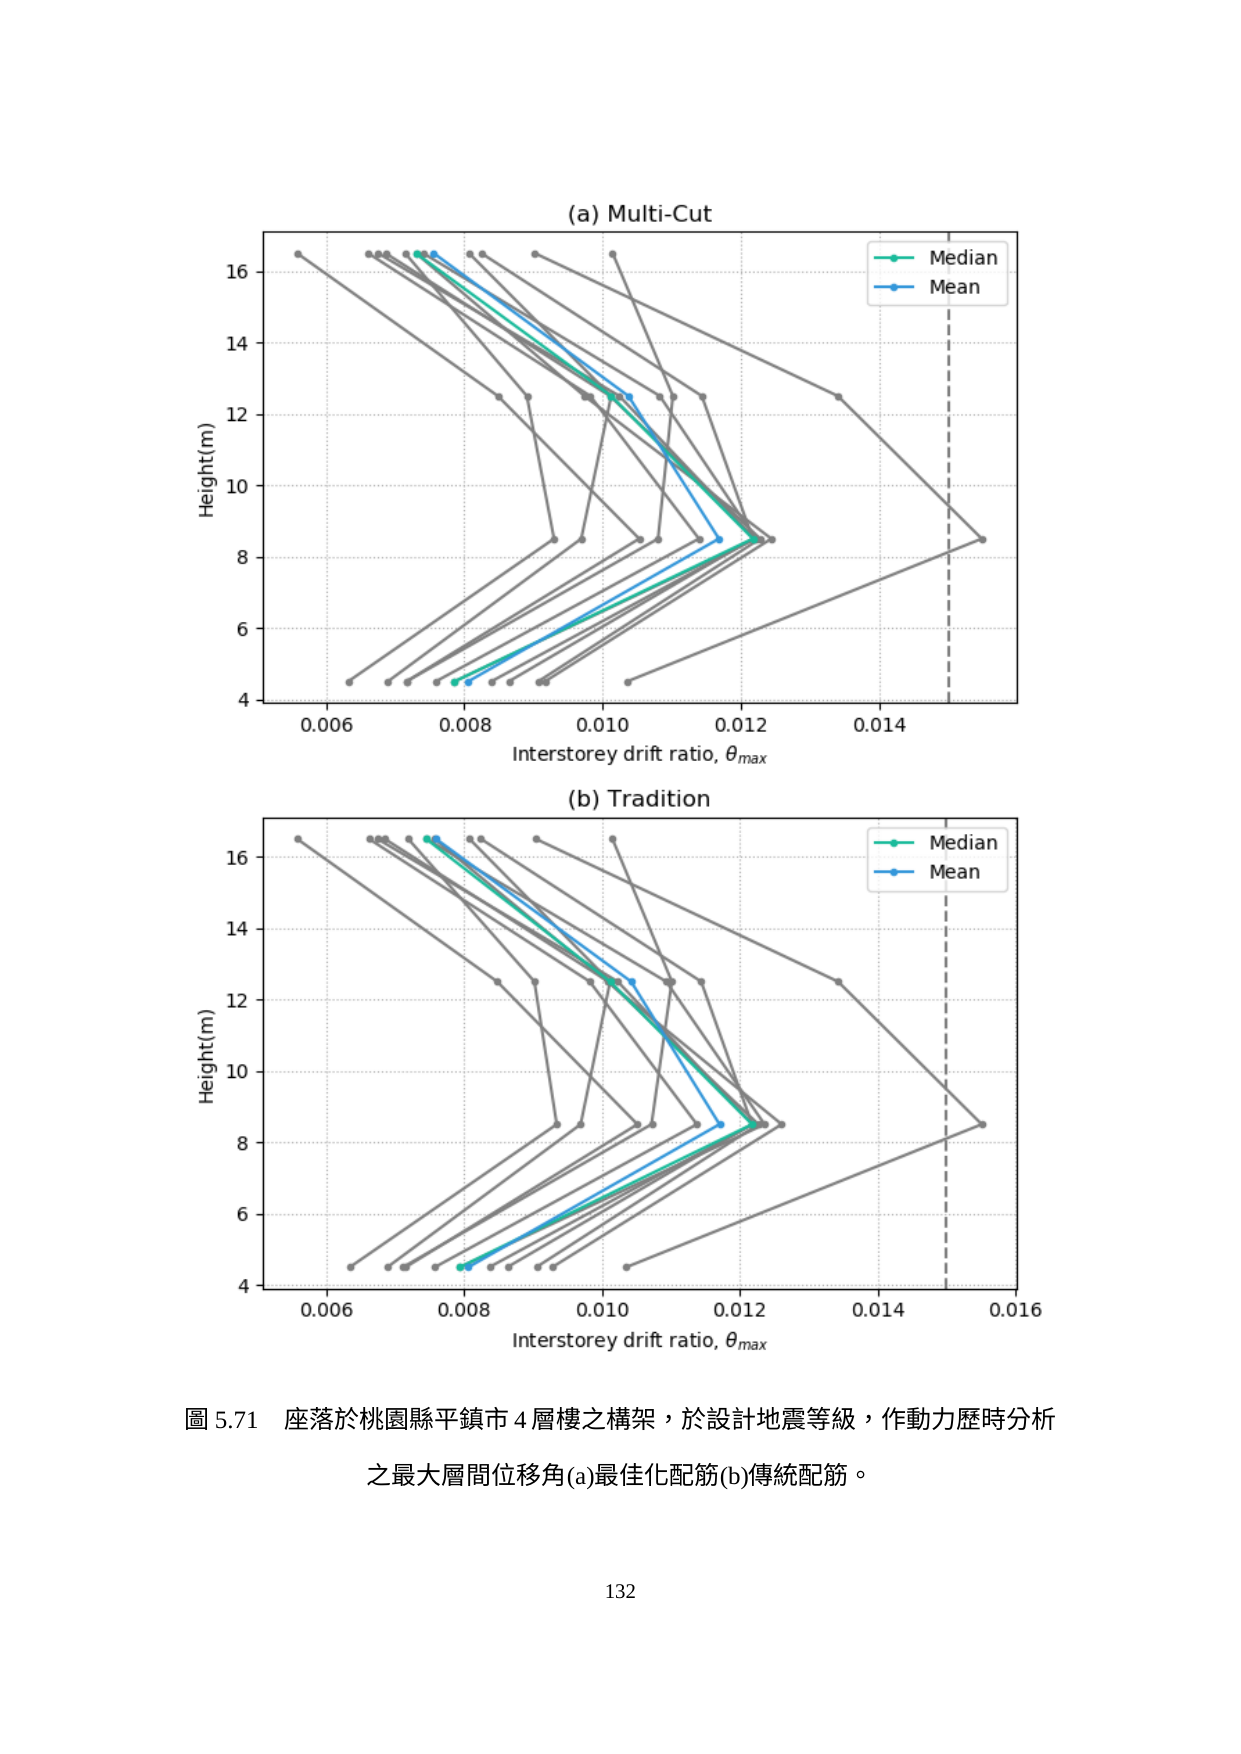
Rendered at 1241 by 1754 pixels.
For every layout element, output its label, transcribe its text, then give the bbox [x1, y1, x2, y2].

picture [177, 184, 1063, 1375]
